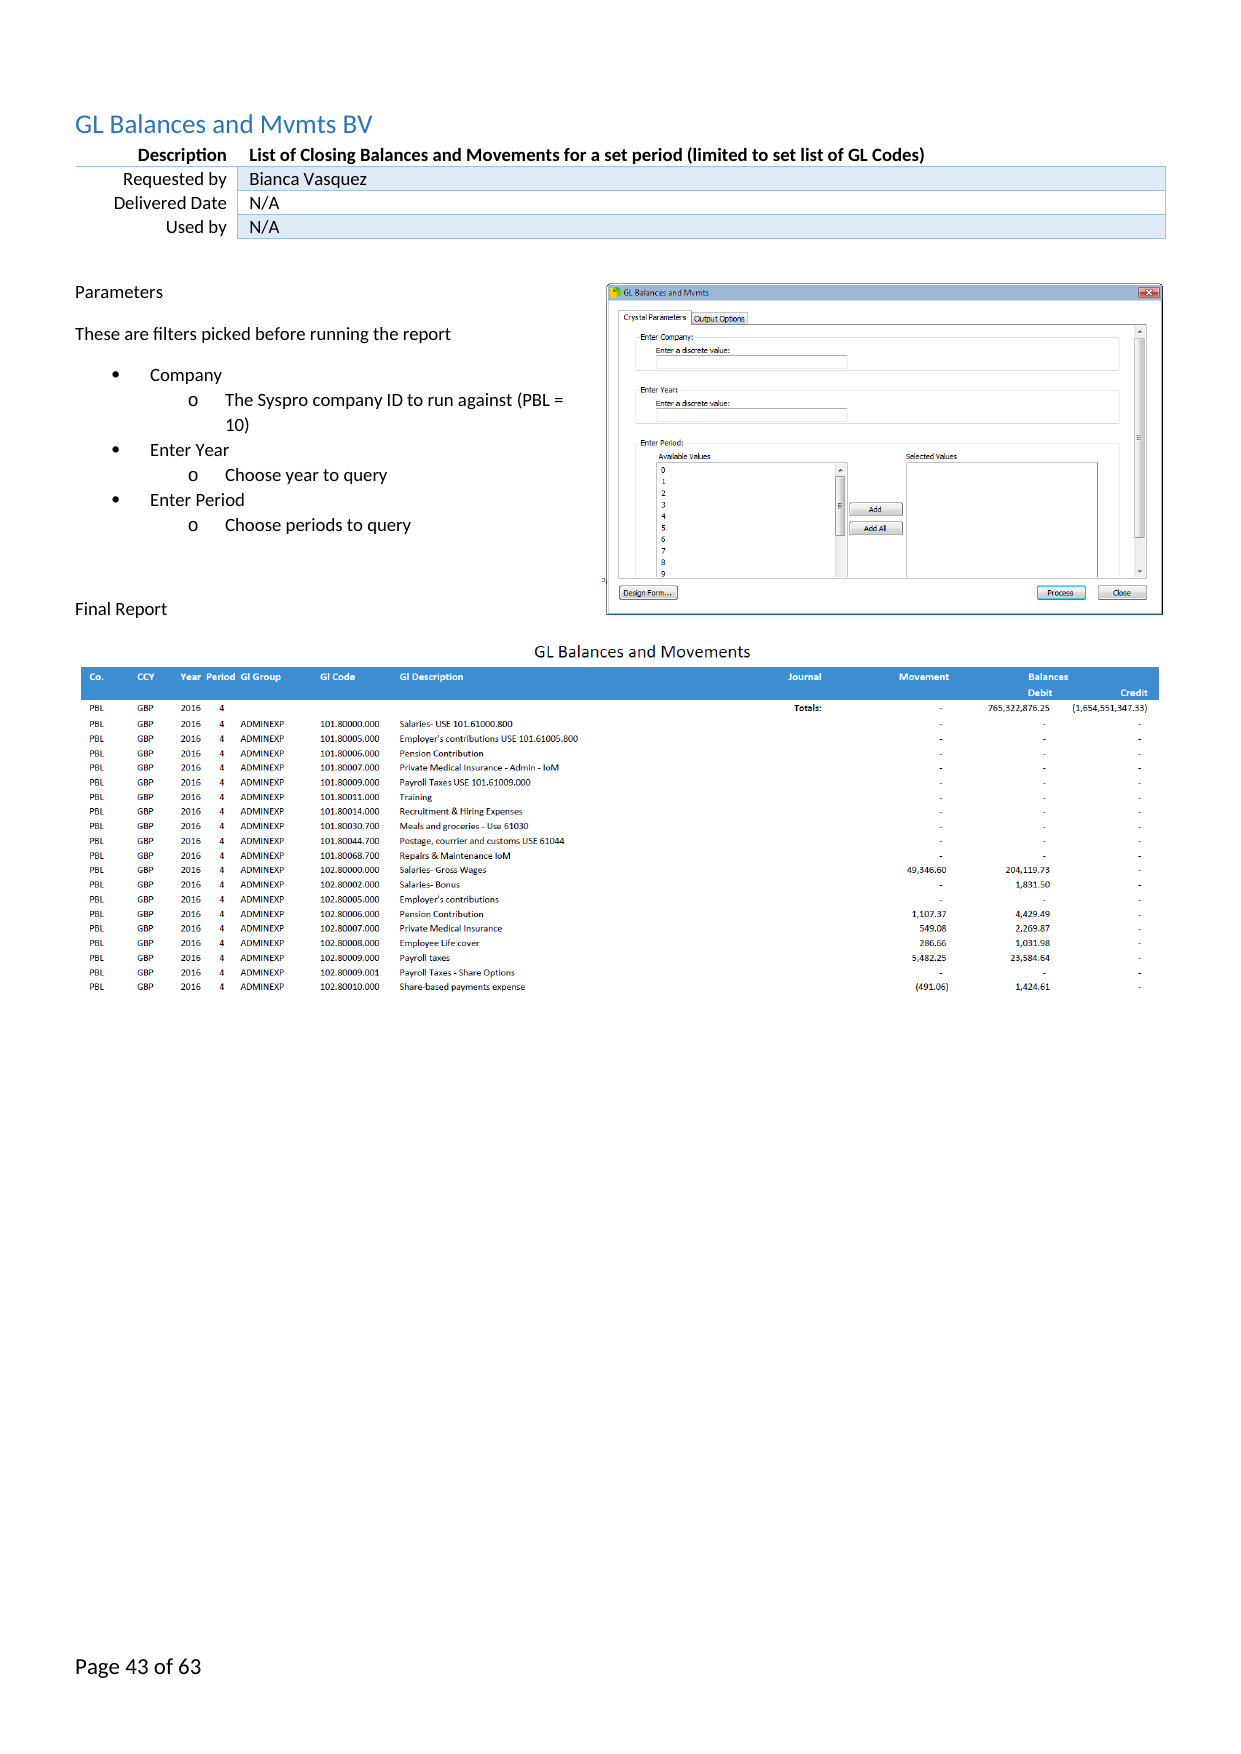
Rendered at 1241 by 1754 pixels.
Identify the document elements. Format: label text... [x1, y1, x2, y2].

picture [602, 281, 1166, 617]
text These are filters picked before running the report [75, 322, 602, 345]
table_cell N/A [238, 215, 1165, 238]
list Enter Year [112, 438, 602, 461]
table_header List of Closing Balances and Movements for a set period (limited to set list of GL Codes) [238, 143, 1165, 166]
subtitle GL Balances and Mvmts BV [75, 108, 1165, 141]
table_cell N/A [238, 191, 1165, 214]
text Final Report [75, 597, 1165, 620]
list Choose periods to query [187, 513, 602, 537]
table_cell Bianca Vasquez [238, 167, 1165, 190]
table_header Description [76, 143, 238, 166]
list Choose year to query [187, 463, 602, 487]
table_cell Delivered Date [76, 190, 237, 214]
text Parameters [75, 280, 1165, 303]
list Company [112, 363, 602, 386]
table_cell Used by [76, 214, 237, 238]
table_cell Requested by [76, 167, 237, 190]
list The Syspro company ID to run against (PBL = 10) [187, 388, 602, 436]
list Enter Period [112, 488, 602, 511]
picture [75, 638, 1166, 992]
